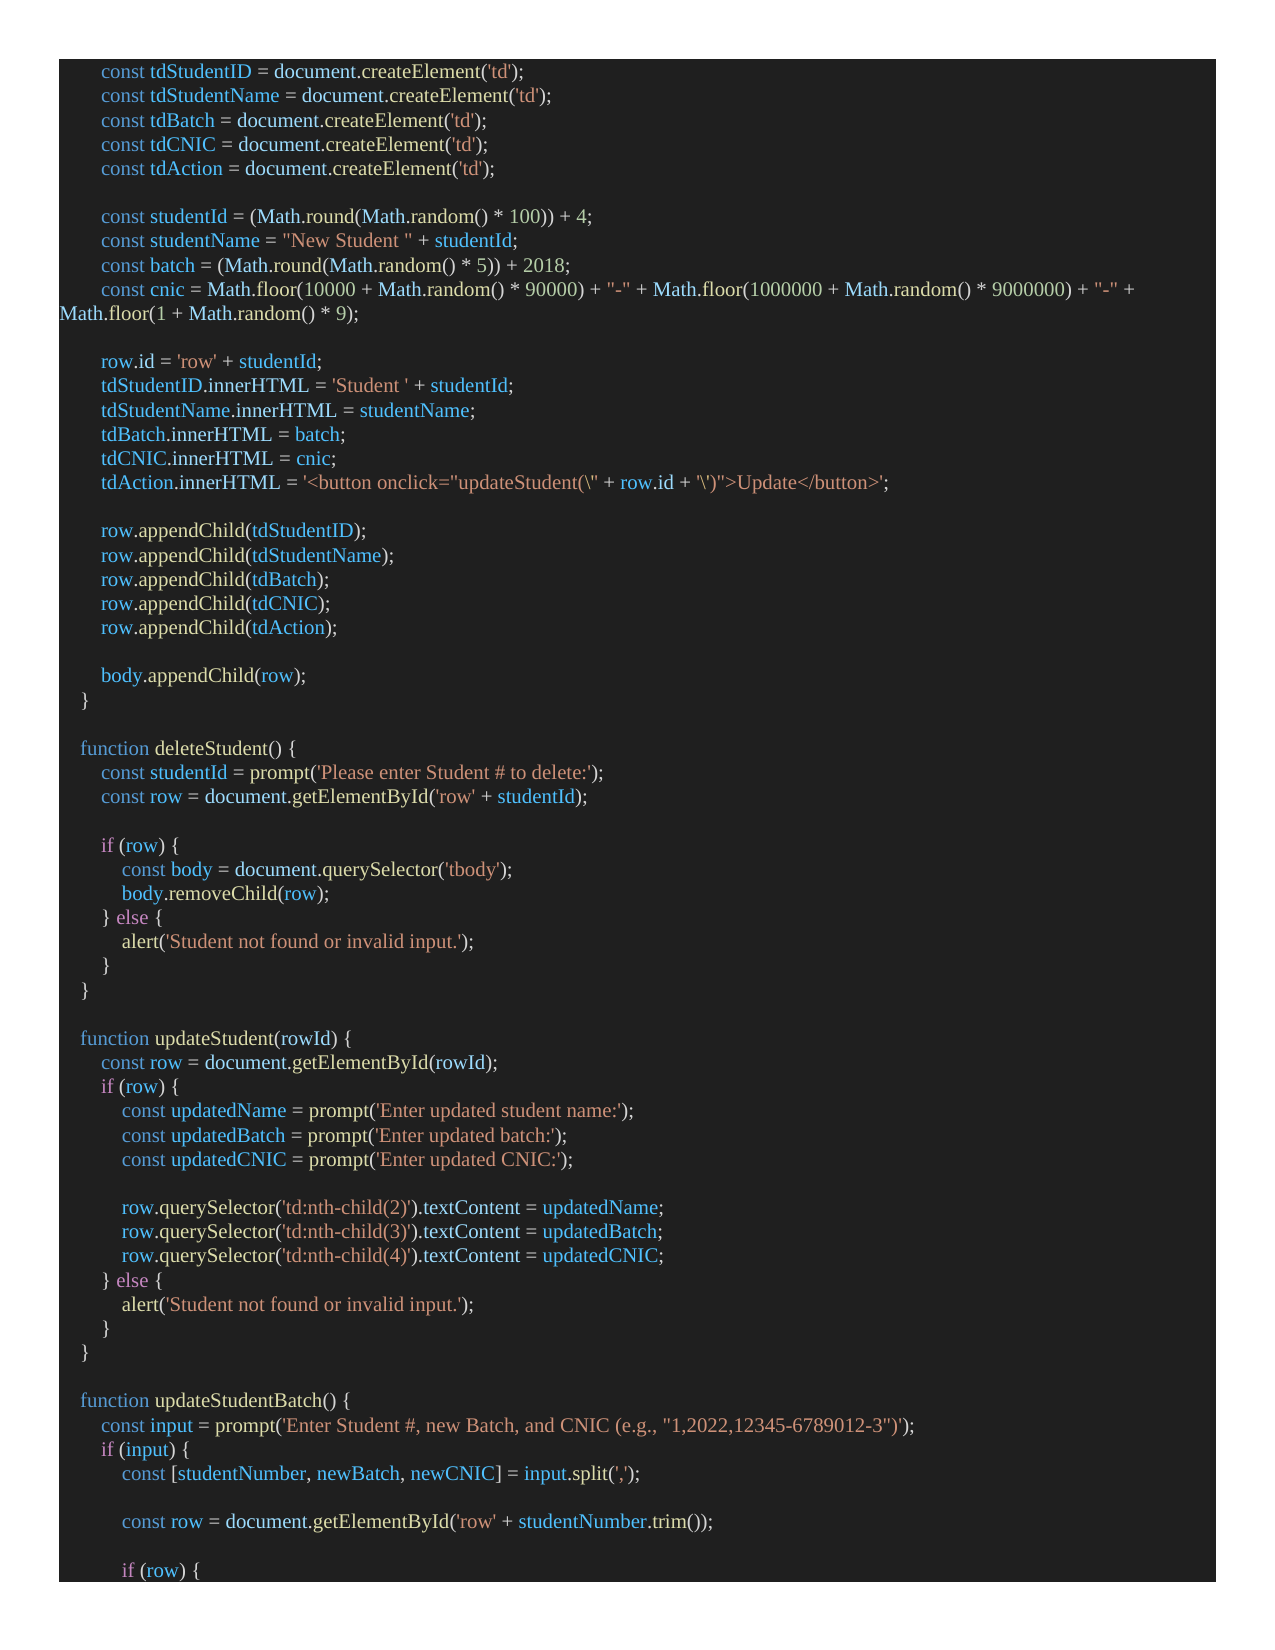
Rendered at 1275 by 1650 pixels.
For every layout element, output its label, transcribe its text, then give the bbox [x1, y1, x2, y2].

text alert('Student not found or invalid input.'); [59, 929, 1216, 953]
text } [59, 1340, 1216, 1364]
text if (row) { [59, 1557, 1216, 1582]
text function updateStudentBatch() { [59, 1388, 1216, 1412]
text function updateStudent(rowId) { [59, 1026, 1216, 1050]
text const tdBatch = document.createElement('td'); [59, 107, 1216, 132]
text } [59, 953, 1216, 977]
text const updatedName = prompt('Enter updated student name:'); [59, 1098, 1216, 1122]
text tdStudentName.innerHTML = studentName; [59, 397, 1216, 422]
text } [59, 977, 1216, 1002]
text const cnic = Math.floor(10000 + Math.random() * 90000) + "-" + Math.floor(1000000 + Math.random() * 9000000) + "-" + Math.floor(1 + Math.random() * 9); [59, 277, 1216, 325]
text } else { [59, 1267, 1216, 1292]
text const body = document.querySelector('tbody'); [59, 857, 1216, 881]
text const tdCNIC = document.createElement('td'); [59, 132, 1216, 156]
text } [59, 1316, 1216, 1340]
text const updatedBatch = prompt('Enter updated batch:'); [59, 1122, 1216, 1147]
text tdCNIC.innerHTML = cnic; [59, 446, 1216, 470]
text const [studentNumber, newBatch, newCNIC] = input.split(','); [59, 1461, 1216, 1485]
text tdBatch.innerHTML = batch; [59, 422, 1216, 446]
text body.removeChild(row); [59, 881, 1216, 905]
text const batch = (Math.round(Math.random() * 5)) + 2018; [59, 252, 1216, 277]
text if (input) { [59, 1437, 1216, 1461]
text const row = document.getElementById('row' + studentId); [59, 784, 1216, 808]
text row.appendChild(tdBatch); [59, 567, 1216, 591]
text const studentId = (Math.round(Math.random() * 100)) + 4; [59, 204, 1216, 228]
text row.appendChild(tdStudentName); [59, 542, 1216, 567]
text } else { [59, 905, 1216, 929]
text row.appendChild(tdAction); [59, 615, 1216, 639]
text } [59, 687, 1216, 712]
text const studentId = prompt('Please enter Student # to delete:'); [59, 760, 1216, 784]
text const updatedCNIC = prompt('Enter updated CNIC:'); [59, 1147, 1216, 1171]
text alert('Student not found or invalid input.'); [59, 1292, 1216, 1316]
text const row = document.getElementById(rowId); [59, 1050, 1216, 1074]
text tdStudentID.innerHTML = 'Student ' + studentId; [59, 373, 1216, 397]
text function deleteStudent() { [59, 736, 1216, 760]
text const studentName = "New Student " + studentId; [59, 228, 1216, 252]
text const input = prompt('Enter Student #, new Batch, and CNIC (e.g., "1,2022,12345-6789012-3")'); [59, 1412, 1216, 1437]
text row.appendChild(tdCNIC); [59, 591, 1216, 615]
text row.querySelector('td:nth-child(3)').textContent = updatedBatch; [59, 1219, 1216, 1243]
text row.id = 'row' + studentId; [59, 349, 1216, 373]
text if (row) { [59, 1074, 1216, 1098]
text const tdStudentName = document.createElement('td'); [59, 83, 1216, 107]
text tdAction.innerHTML = '<button onclick="updateStudent(\'' + row.id + '\')">Update</button>'; [59, 470, 1216, 494]
text row.querySelector('td:nth-child(4)').textContent = updatedCNIC; [59, 1243, 1216, 1267]
text row.querySelector('td:nth-child(2)').textContent = updatedName; [59, 1195, 1216, 1219]
text const tdAction = document.createElement('td'); [59, 156, 1216, 180]
text row.appendChild(tdStudentID); [59, 518, 1216, 542]
text const row = document.getElementById('row' + studentNumber.trim()); [59, 1509, 1216, 1533]
text if (row) { [59, 832, 1216, 857]
text body.appendChild(row); [59, 663, 1216, 687]
text const tdStudentID = document.createElement('td'); [59, 59, 1216, 83]
